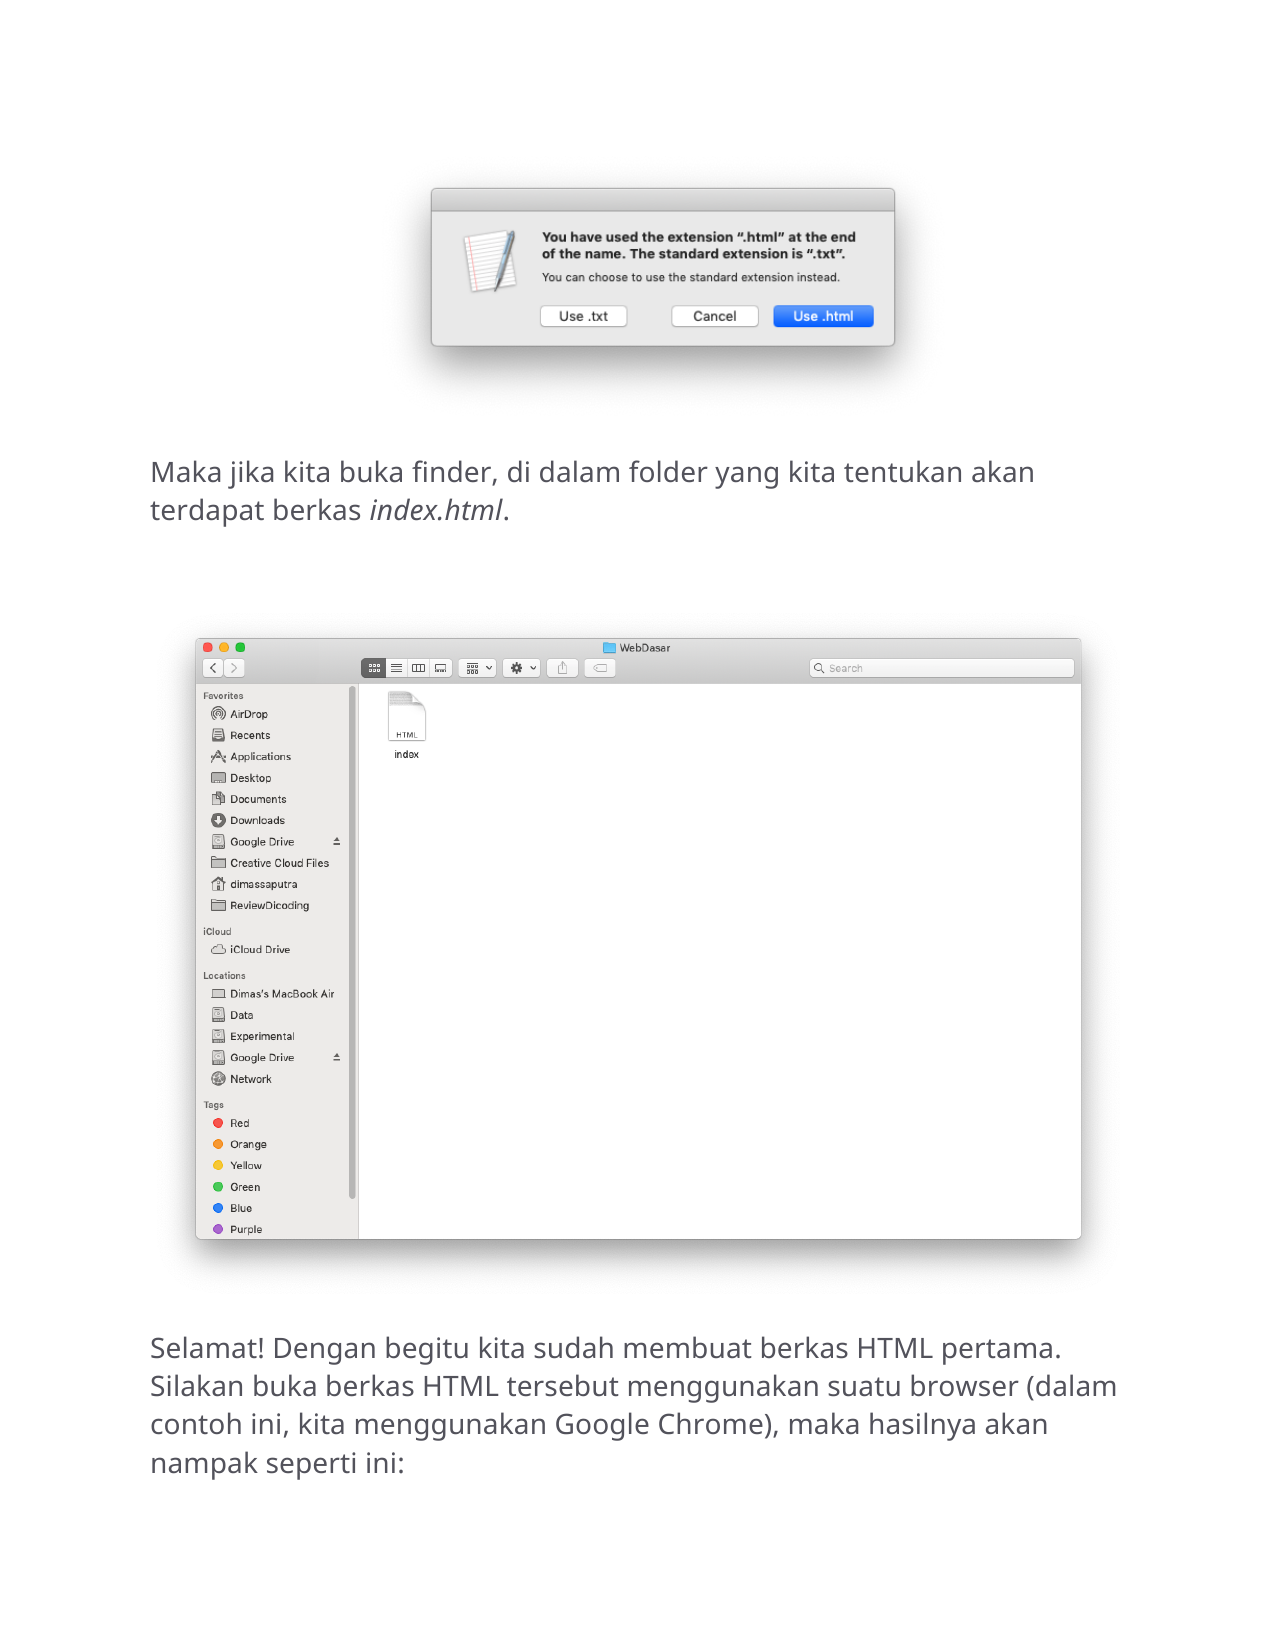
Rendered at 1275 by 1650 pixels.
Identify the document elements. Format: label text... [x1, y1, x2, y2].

text Maka jika kita buka finder, di dalam folder yang kita tentukan akan terdapat berkas index.html. [150, 452, 1125, 529]
text Selamat! Dengan begitu kita sudah membuat berkas HTML pertama. Silakan buka berkas HTML tersebut menggunakan suatu browser (dalam contoh ini, kita menggunakan Google Chrome), maka hasilnya akan nampak seperti ini: [150, 1328, 1125, 1481]
picture [373, 150, 953, 423]
picture [150, 608, 1125, 1299]
